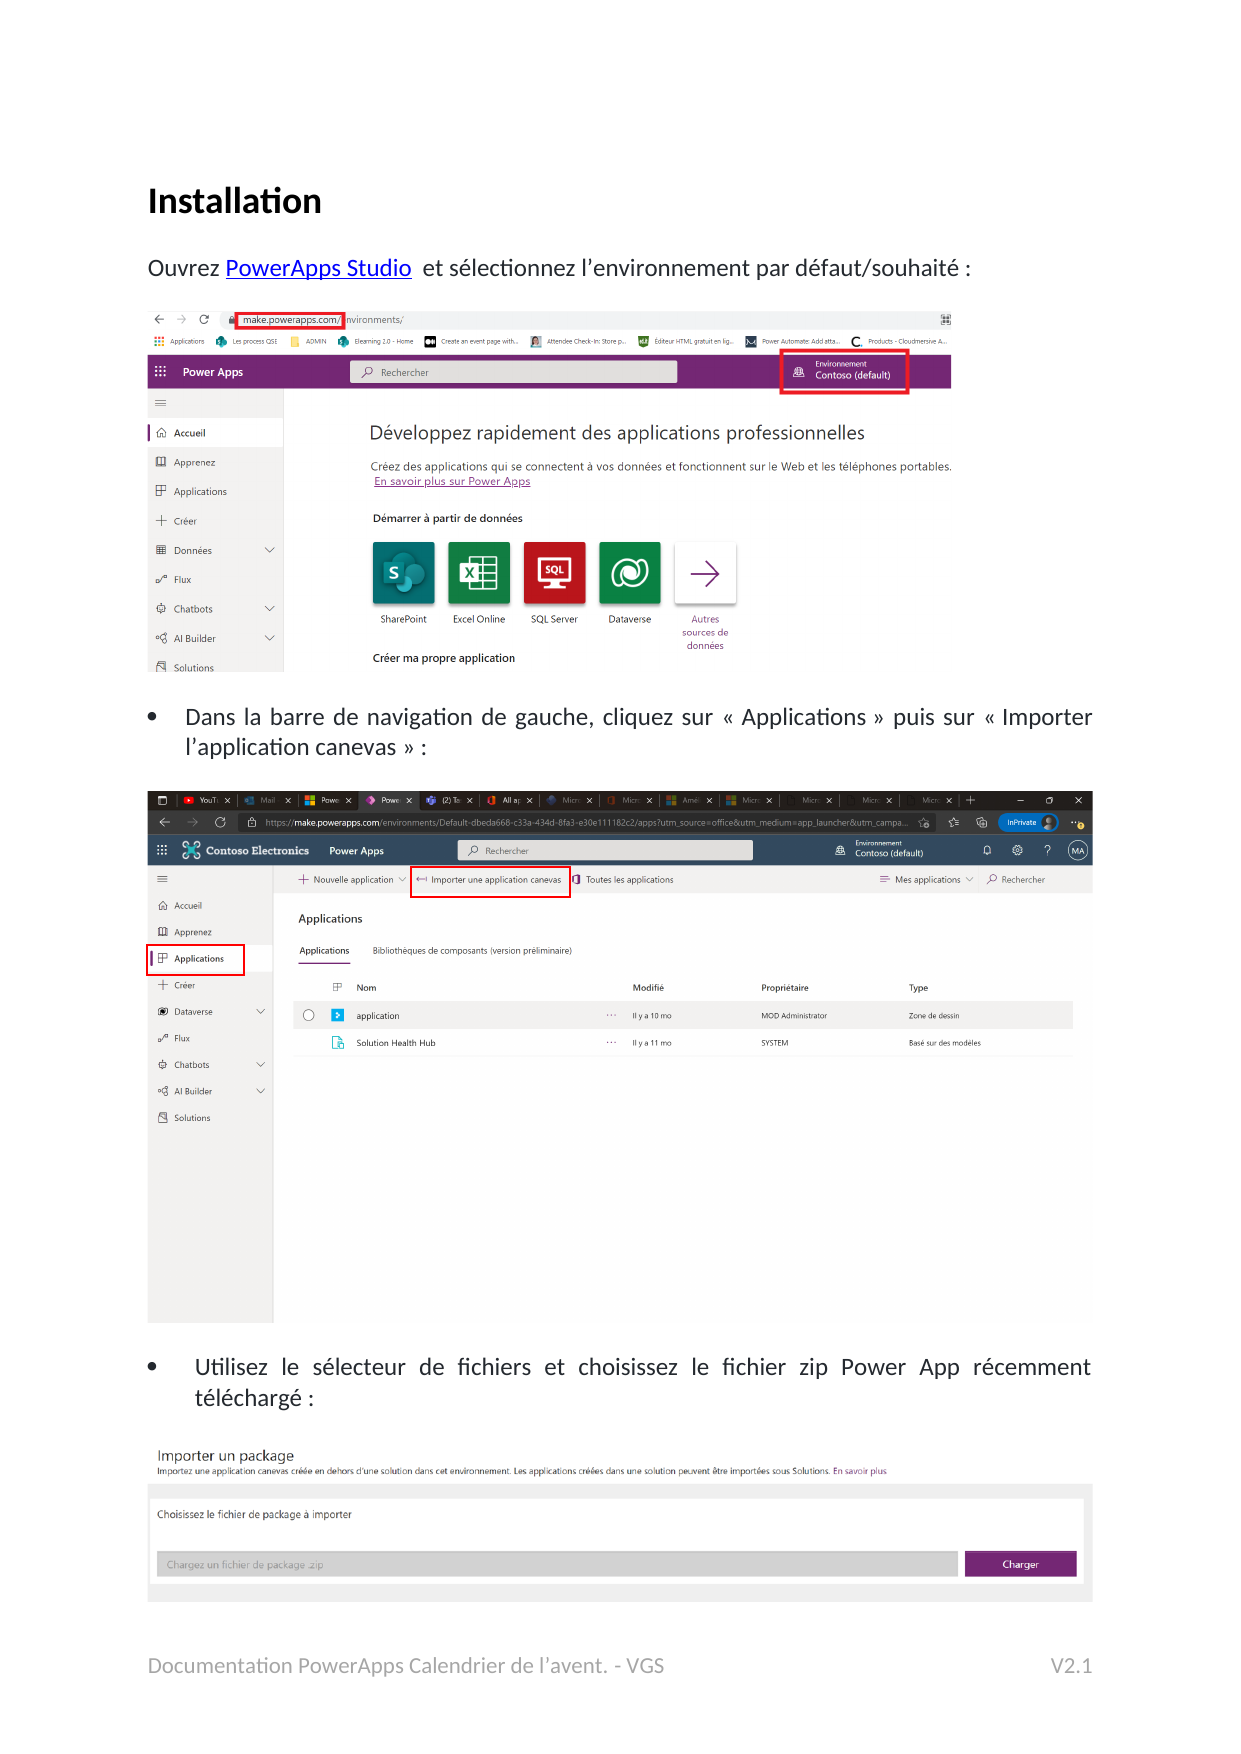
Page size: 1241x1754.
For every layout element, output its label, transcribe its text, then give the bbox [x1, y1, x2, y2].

picture [147, 311, 952, 672]
list Utilisez le sélecteur de fichiers et choisissez le fichier zip Power App récemment téléchargé : [148, 1352, 1093, 1413]
list Dans la barre de navigation de gauche, cliquez sur « Applications » puis sur « Importer l’application canevas » : [148, 701, 1093, 762]
picture [147, 1441, 1093, 1602]
picture [147, 791, 1093, 1323]
subtitle Installation [148, 177, 1093, 223]
picture [148, 946, 243, 974]
text Ouvrez PowerApps Studio et sélectionnez l’environnement par défaut/souhaité : [148, 252, 1093, 282]
